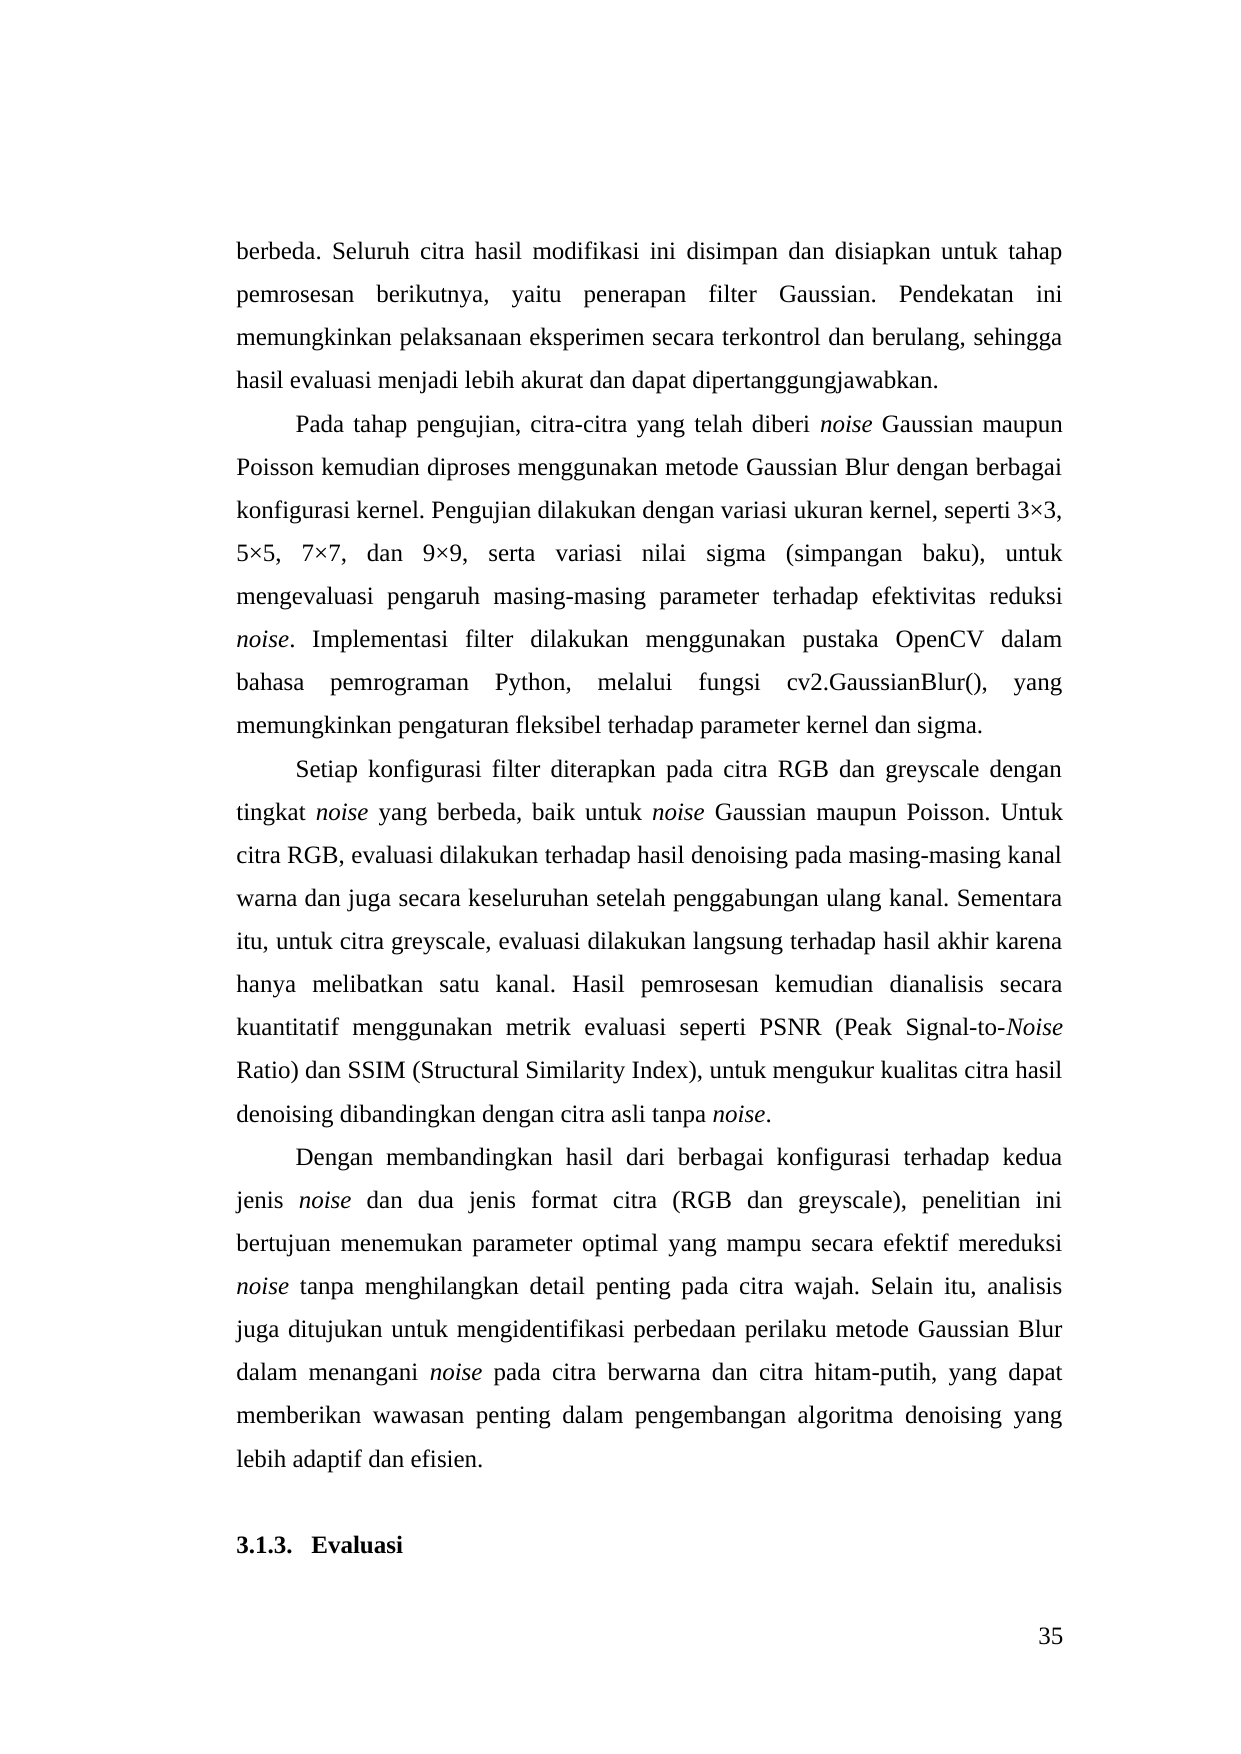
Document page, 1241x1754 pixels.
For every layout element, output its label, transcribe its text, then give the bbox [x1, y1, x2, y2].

text Setiap konfigurasi filter diterapkan pada citra RGB dan greyscale dengan tingkat noise yang berbeda, baik untuk noise Gaussian maupun Poisson. Untuk citra RGB, evaluasi dilakukan terhadap hasil denoising pada masing-masing kanal warna dan juga secara keseluruhan setelah penggabungan ulang kanal. Sementara itu, untuk citra greyscale, evaluasi dilakukan langsung terhadap hasil akhir karena hanya melibatkan satu kanal. Hasil pemrosesan kemudian dianalisis secara kuantitatif menggunakan metrik evaluasi seperti PSNR (Peak Signal-to-Noise Ratio) dan SSIM (Structural Similarity Index), untuk mengukur kualitas citra hasil denoising dibandingkan dengan citra asli tanpa noise. [236, 754, 1063, 1127]
text Pada tahap pengujian, citra-citra yang telah diberi noise Gaussian maupun Poisson kemudian diproses menggunakan metode Gaussian Blur dengan berbagai konfigurasi kernel. Pengujian dilakukan dengan variasi ukuran kernel, seperti 3×3, 5×5, 7×7, dan 9×9, serta variasi nilai sigma (simpangan baku), untuk mengevaluasi pengaruh masing-masing parameter terhadap efektivitas reduksi noise. Implementasi filter dilakukan menggunakan pustaka OpenCV dalam bahasa pemrograman Python, melalui fungsi cv2.GaussianBlur(), yang memungkinkan pengaturan fleksibel terhadap parameter kernel dan sigma. [236, 409, 1063, 739]
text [236, 236, 1063, 394]
list Evaluasi [236, 1530, 1063, 1559]
text Dengan membandingkan hasil dari berbagai konfigurasi terhadap kedua jenis noise dan dua jenis format citra (RGB dan greyscale), penelitian ini bertujuan menemukan parameter optimal yang mampu secara efektif mereduksi noise tanpa menghilangkan detail penting pada citra wajah. Selain itu, analisis juga ditujukan untuk mengidentifikasi perbedaan perilaku metode Gaussian Blur dalam menangani noise pada citra berwarna dan citra hitam-putih, yang dapat memberikan wawasan penting dalam pengembangan algoritma denoising yang lebih adaptif dan efisien. [236, 1142, 1063, 1472]
